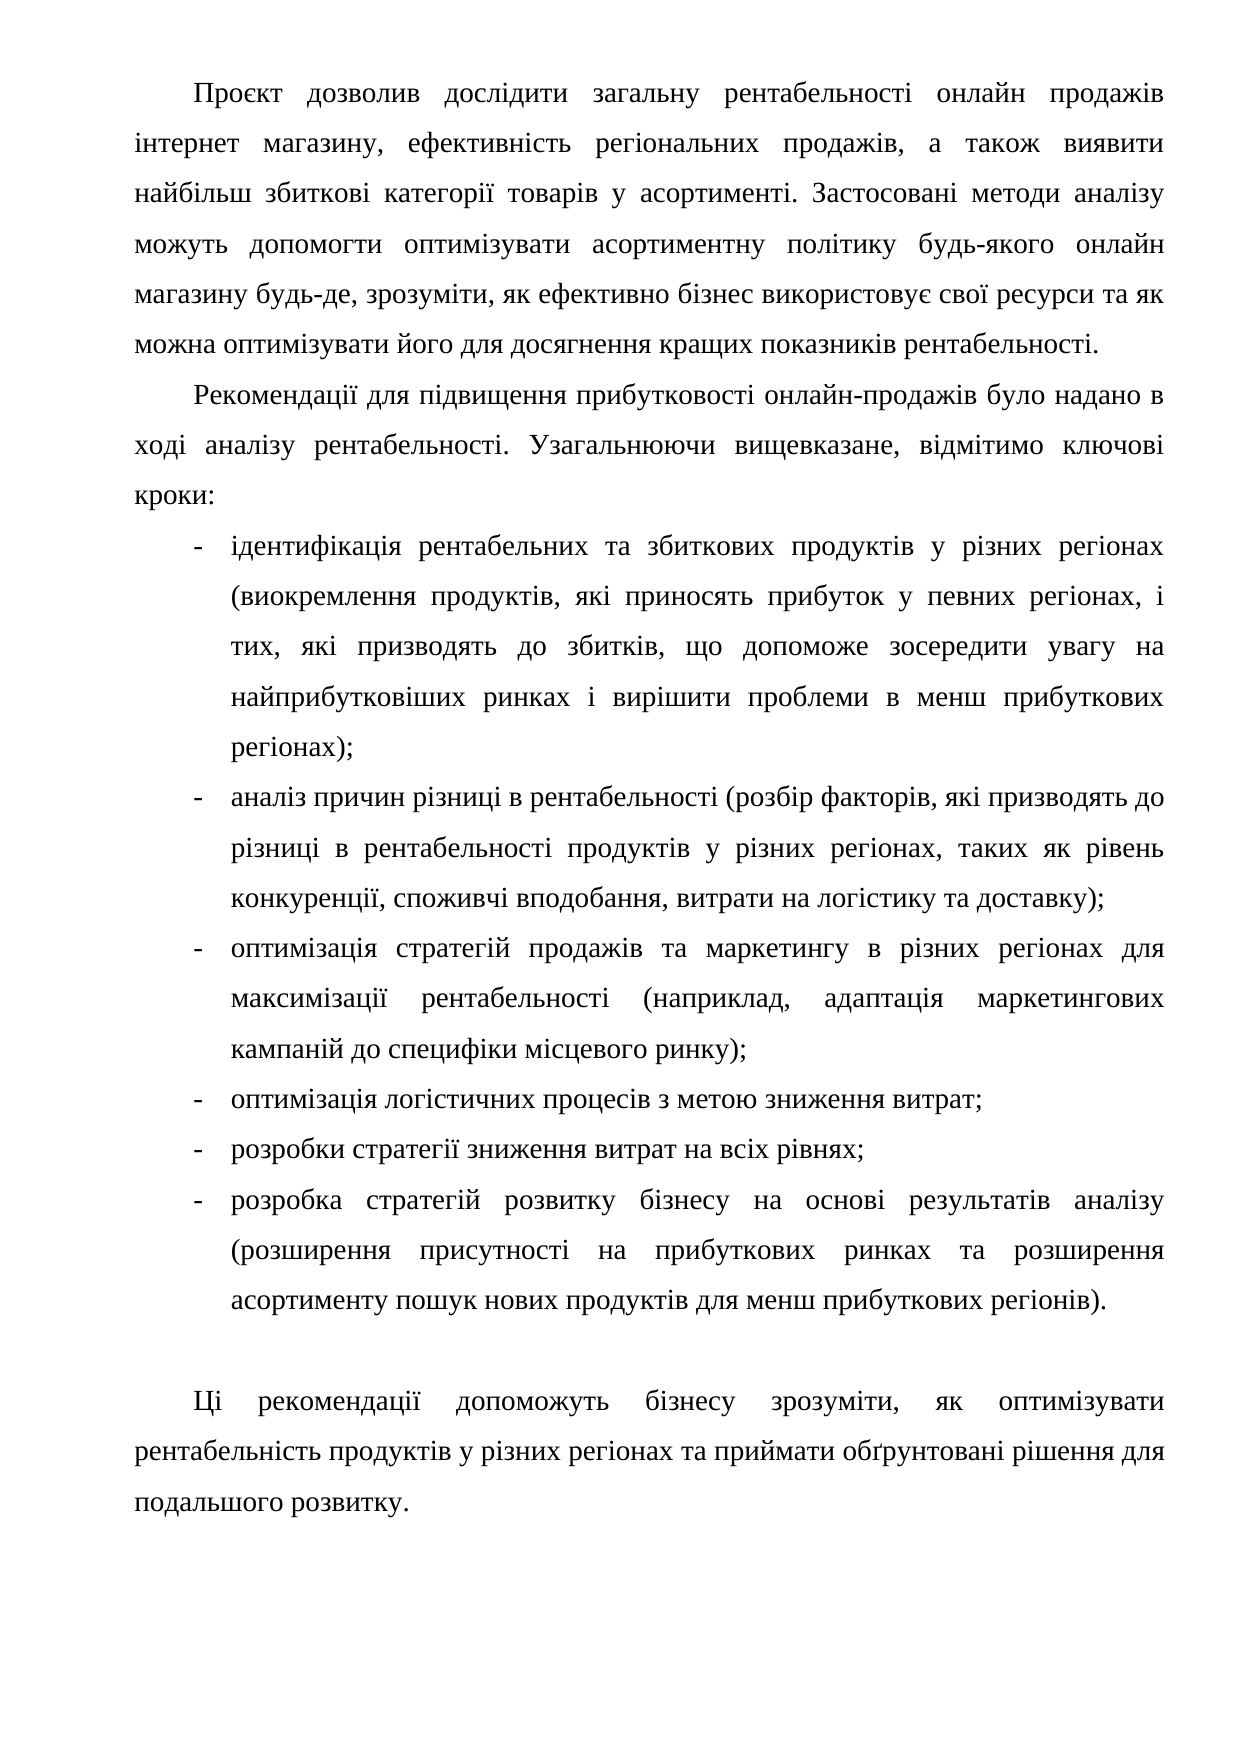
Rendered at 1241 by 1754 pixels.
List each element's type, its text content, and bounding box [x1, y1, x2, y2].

text Проєкт дозволив дослідити загальну рентабельності онлайн продажів інтернет магазину, ефективність регіональних продажів, а також виявити найбільш збиткові категорії товарів у асортименті. Застосовані методи аналізу можуть допомогти оптимізувати асортиментну політику будь-якого онлайн магазину будь-де, зрозуміти, як ефективно бізнес використовує свої ресурси та як можна оптимізувати його для досягнення кращих показників рентабельності. [134, 75, 1165, 360]
list розробки стратегії зниження витрат на всіх рівнях; [193, 1132, 1165, 1165]
text Рекомендації для підвищення прибутковості онлайн-продажів було надано в ході аналізу рентабельності. Узагальнюючи вищевказане, відмітимо ключові кроки: [134, 377, 1165, 511]
list аналіз причин різниці в рентабельності (розбір факторів, які призводять до різниці в рентабельності продуктів у різних регіонах, таких як рівень конкуренції, споживчі вподобання, витрати на логістику та доставку); [193, 779, 1165, 913]
list ідентифікація рентабельних та збиткових продуктів у різних регіонах (виокремлення продуктів, які приносять прибуток у певних регіонах, і тих, які призводять до збитків, що допоможе зосередити увагу на найприбутковіших ринках і вирішити проблеми в менш прибуткових регіонах); [193, 528, 1165, 763]
list оптимізація логістичних процесів з метою зниження витрат; [193, 1081, 1165, 1115]
list оптимізація стратегій продажів та маркетингу в різних регіонах для максимізації рентабельності (наприклад, адаптація маркетингових кампаній до специфіки місцевого ринку); [193, 930, 1165, 1064]
list розробка стратегій розвитку бізнесу на основі результатів аналізу (розширення присутності на прибуткових ринках та розширення асортименту пошук нових продуктів для менш прибуткових регіонів). [193, 1182, 1165, 1316]
text Ці рекомендації допоможуть бізнесу зрозуміти, як оптимізувати рентабельність продуктів у різних регіонах та приймати обґрунтовані рішення для подальшого розвитку. [134, 1383, 1165, 1517]
